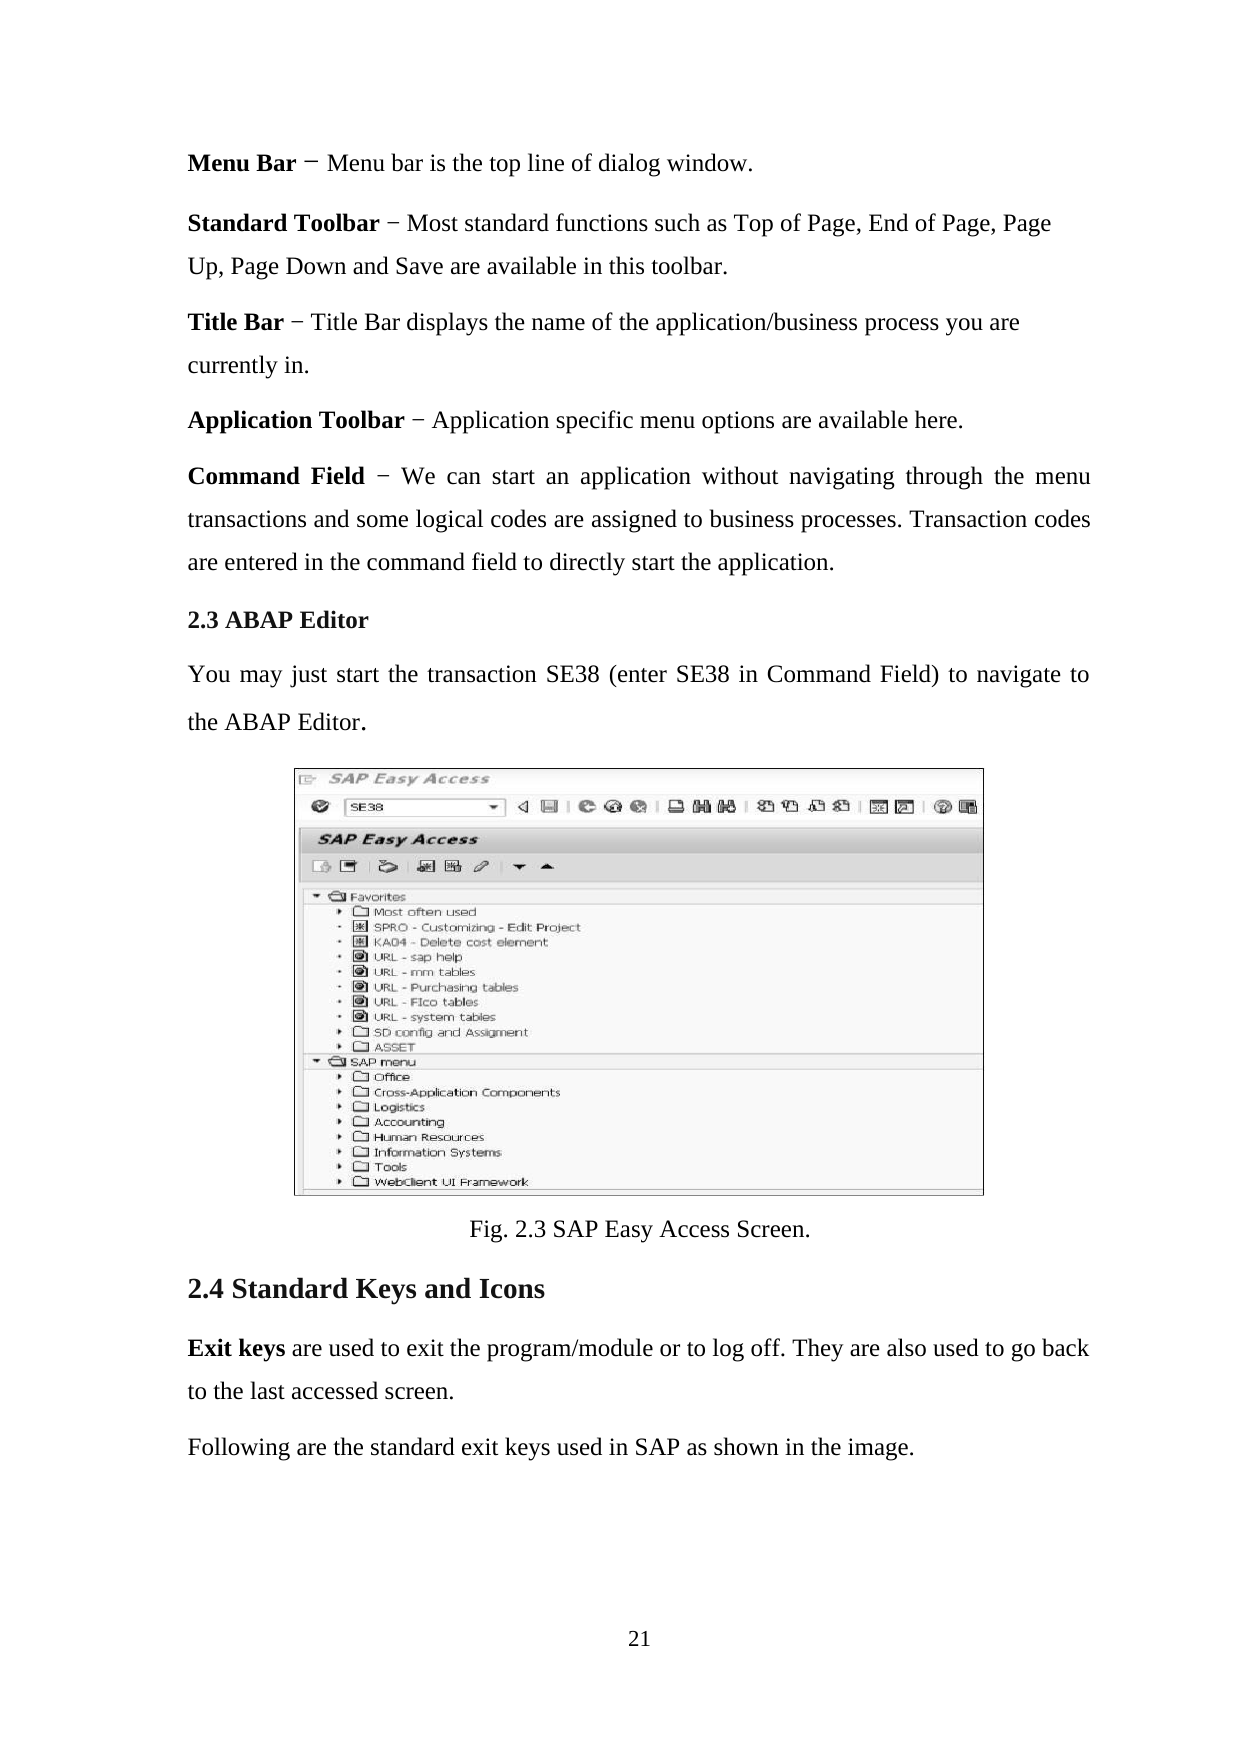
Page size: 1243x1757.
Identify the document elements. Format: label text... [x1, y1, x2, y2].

list ABAP Editor [187, 605, 1145, 633]
subtitle Standard Keys and Icons [187, 1271, 1145, 1305]
text Menu Bar − Menu bar is the top line of dialog window. [187, 144, 1145, 178]
text Application Toolbar − Application specific menu options are available here. [187, 405, 1145, 434]
text Title Bar − Title Bar displays the name of the application/business process you are currently in. [187, 307, 1022, 378]
text You may just start the transaction SE38 (enter SE38 in Command Field) to navigate to the ABAP Editor. [187, 659, 1091, 737]
text Following are the standard exit keys used in SAP as shown in the image. [187, 1432, 1145, 1461]
text Command Field − We can start an application without navigating through the menu transactions and some logical codes are assigned to business processes. Transaction codes are entered in the command field to directly start the application. [187, 461, 1092, 576]
text Fig. 2.3 SAP Easy Access Screen. [466, 1196, 814, 1243]
picture [293, 767, 986, 1196]
text Exit keys are used to exit the program/module or to log off. They are also used to go back to the last accessed screen. [187, 1333, 1091, 1405]
text Standard Toolbar − Most standard functions such as Top of Page, End of Page, Page Up, Page Down and Save are available in this toolbar. [187, 208, 1054, 280]
